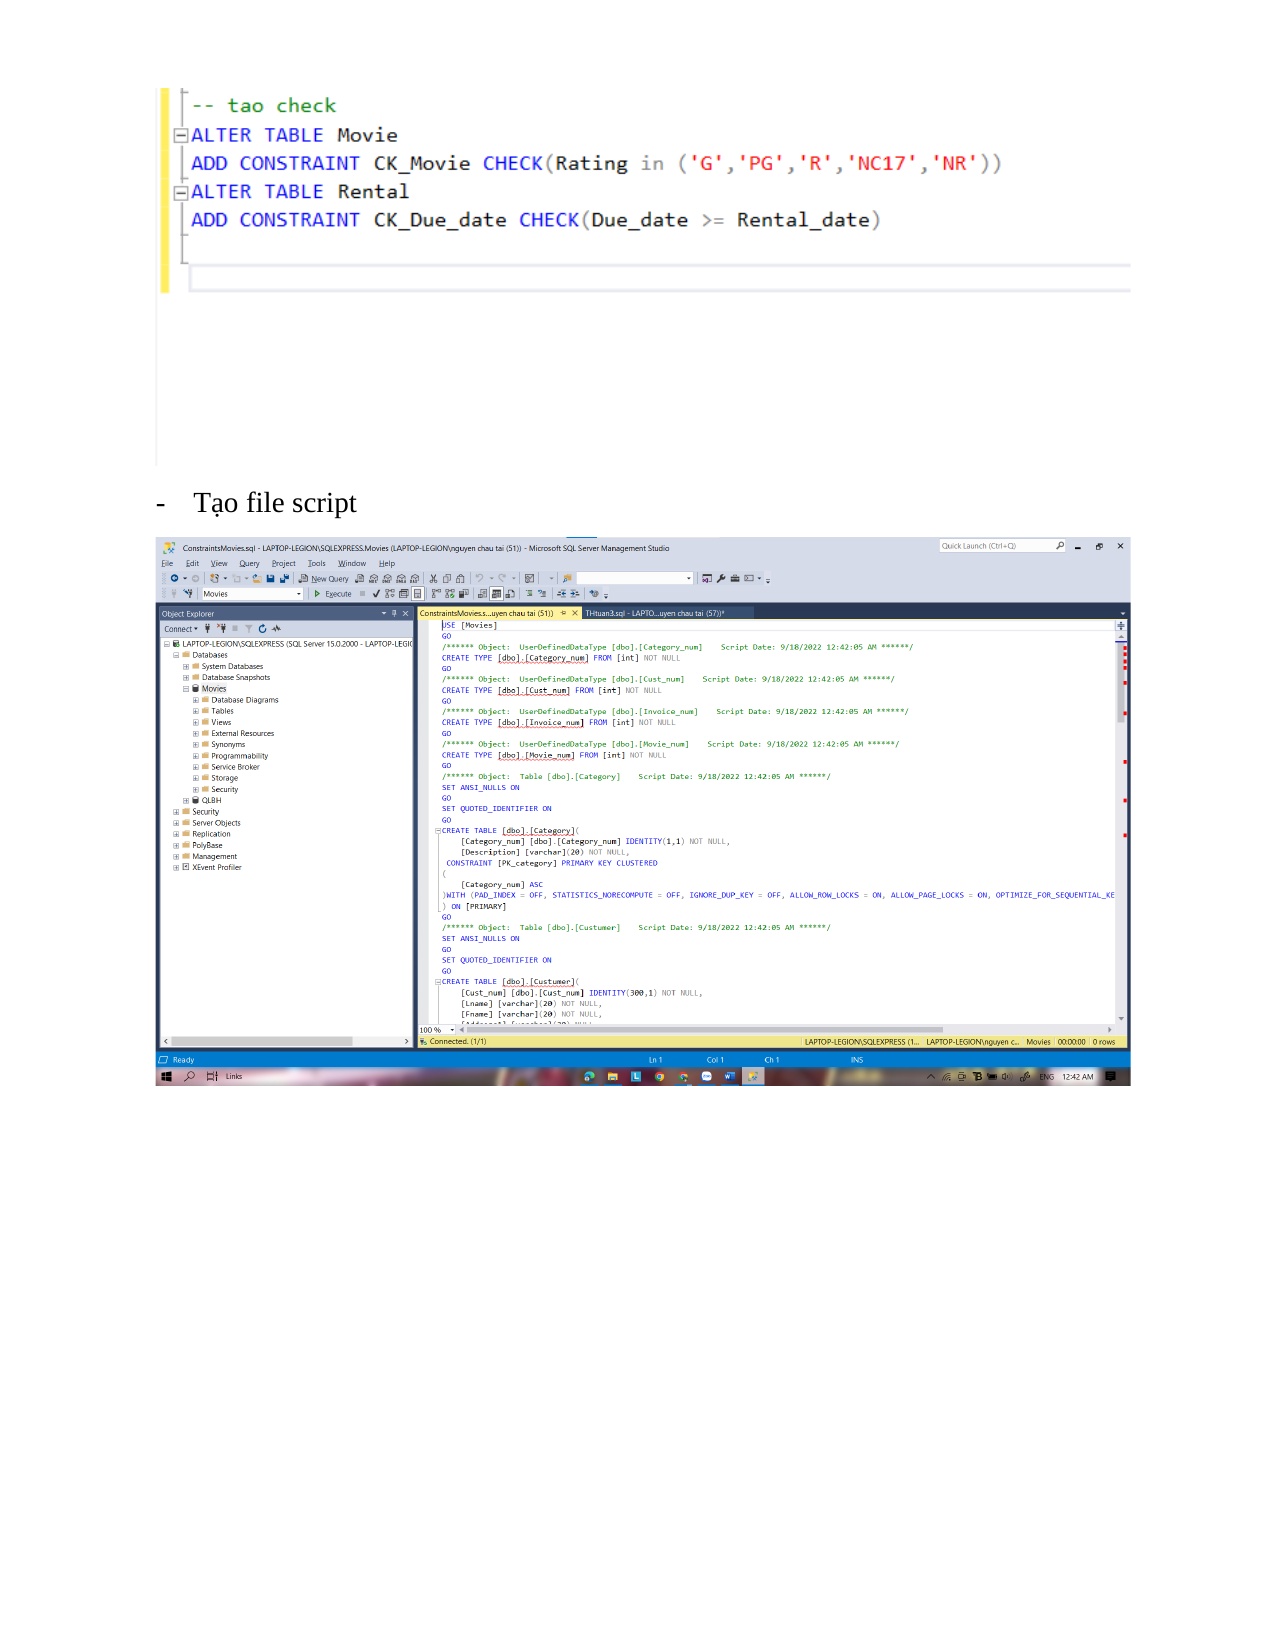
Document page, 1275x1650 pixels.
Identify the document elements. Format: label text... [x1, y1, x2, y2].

list Tạo file script [156, 485, 1186, 518]
picture [155, 537, 1131, 1086]
picture [155, 88, 1131, 466]
